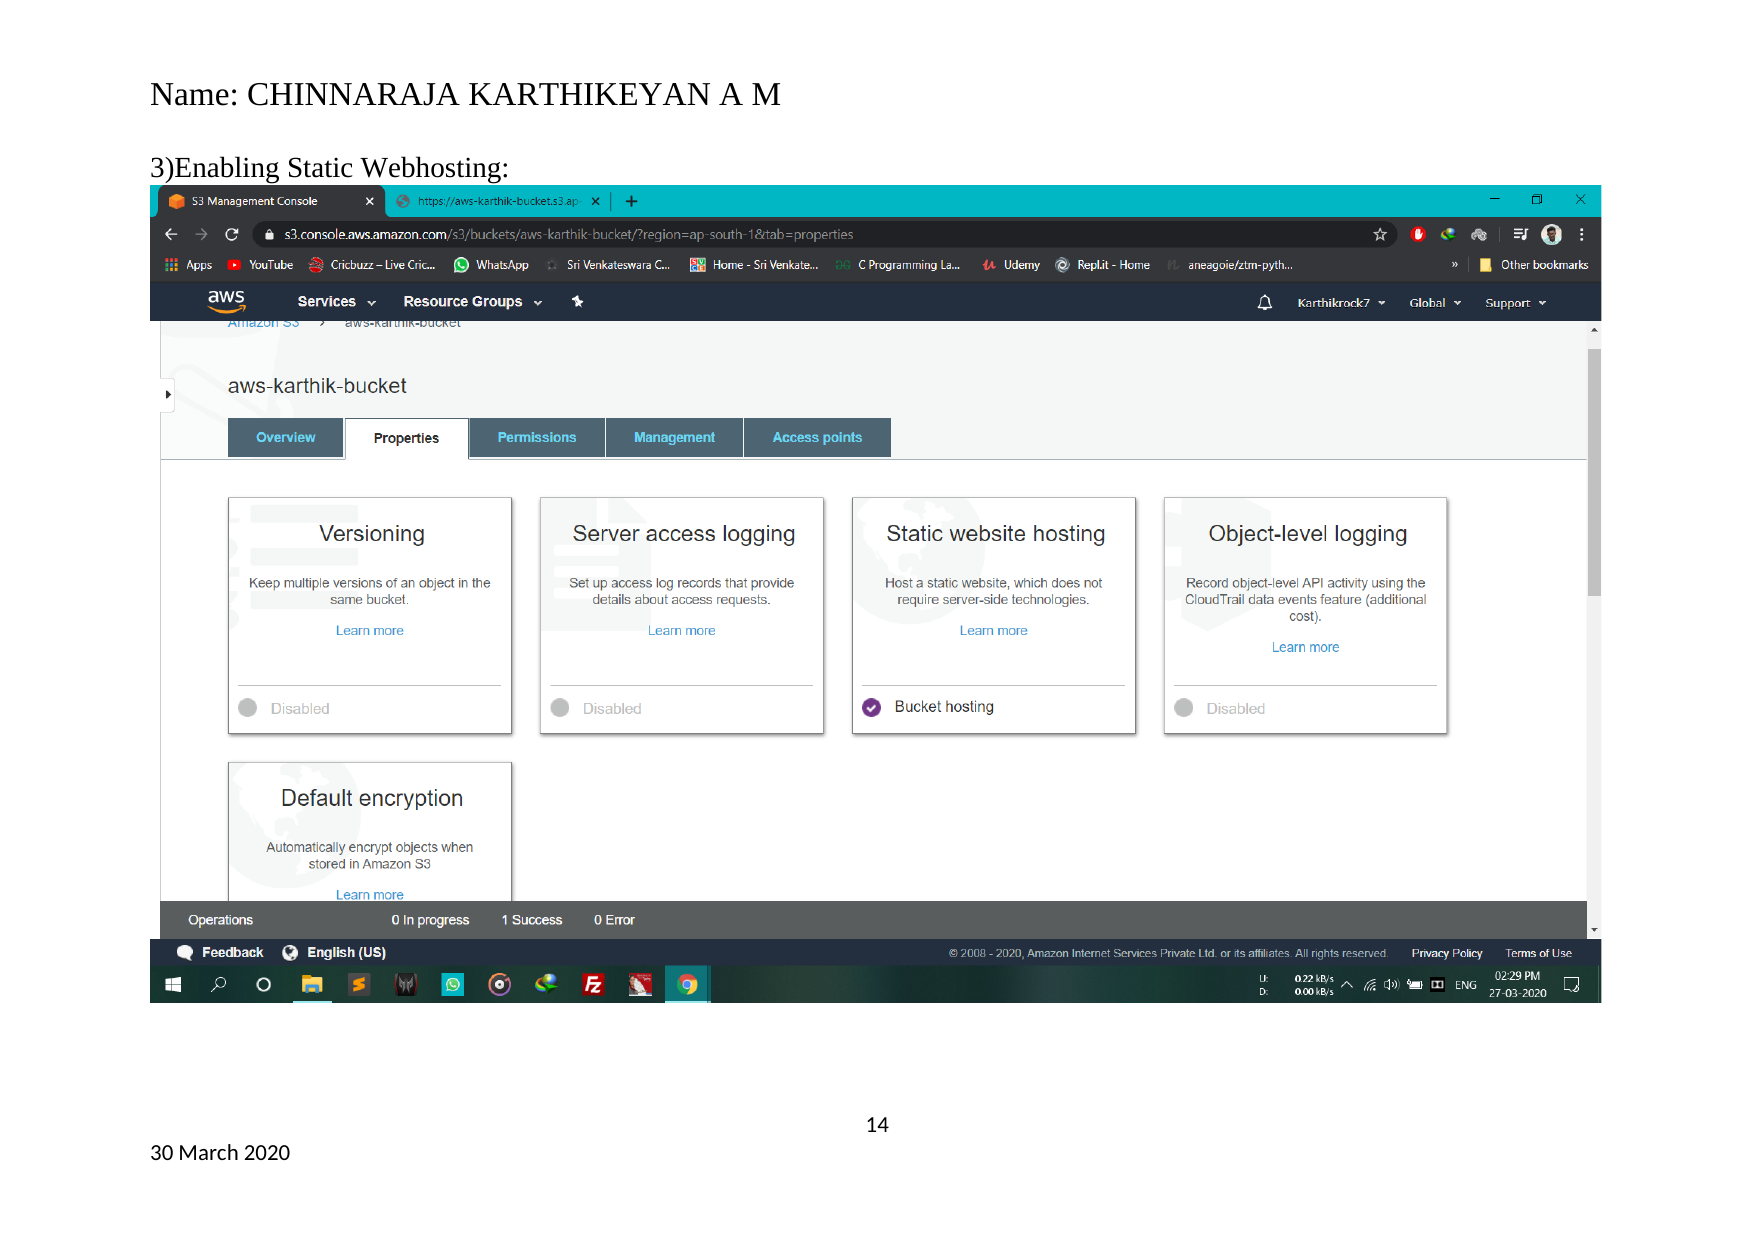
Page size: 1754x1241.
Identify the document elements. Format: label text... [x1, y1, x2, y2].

picture [150, 185, 1602, 1003]
